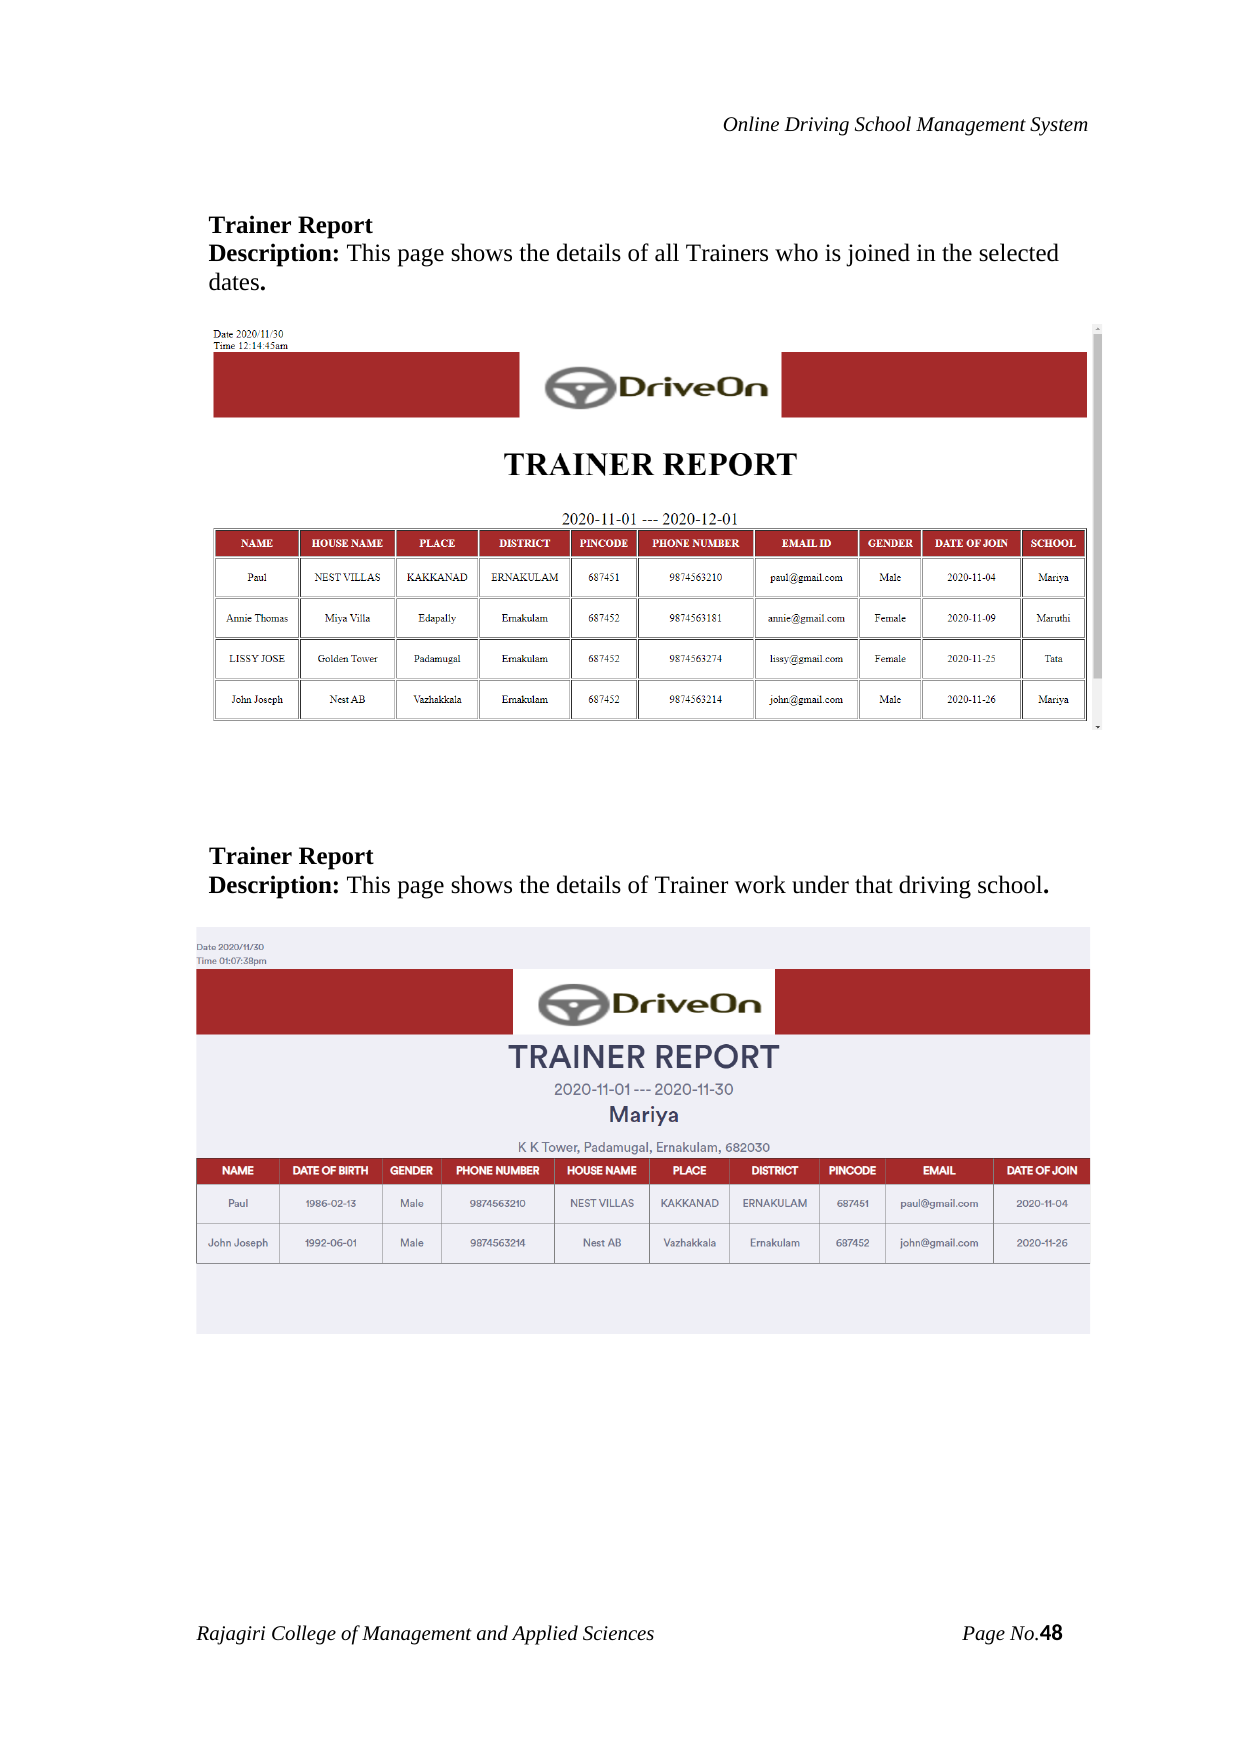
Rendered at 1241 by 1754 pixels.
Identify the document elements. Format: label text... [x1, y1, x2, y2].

text Trainer Report [196, 841, 1090, 870]
text Description: This page shows the details of Trainer work under that driving school. [208, 870, 1090, 899]
picture [196, 927, 1091, 1334]
text Description: This page shows the details of all Trainers who is joined in the selected dates. [208, 238, 1090, 296]
picture [208, 324, 1103, 730]
text Trainer Report [208, 210, 1090, 238]
